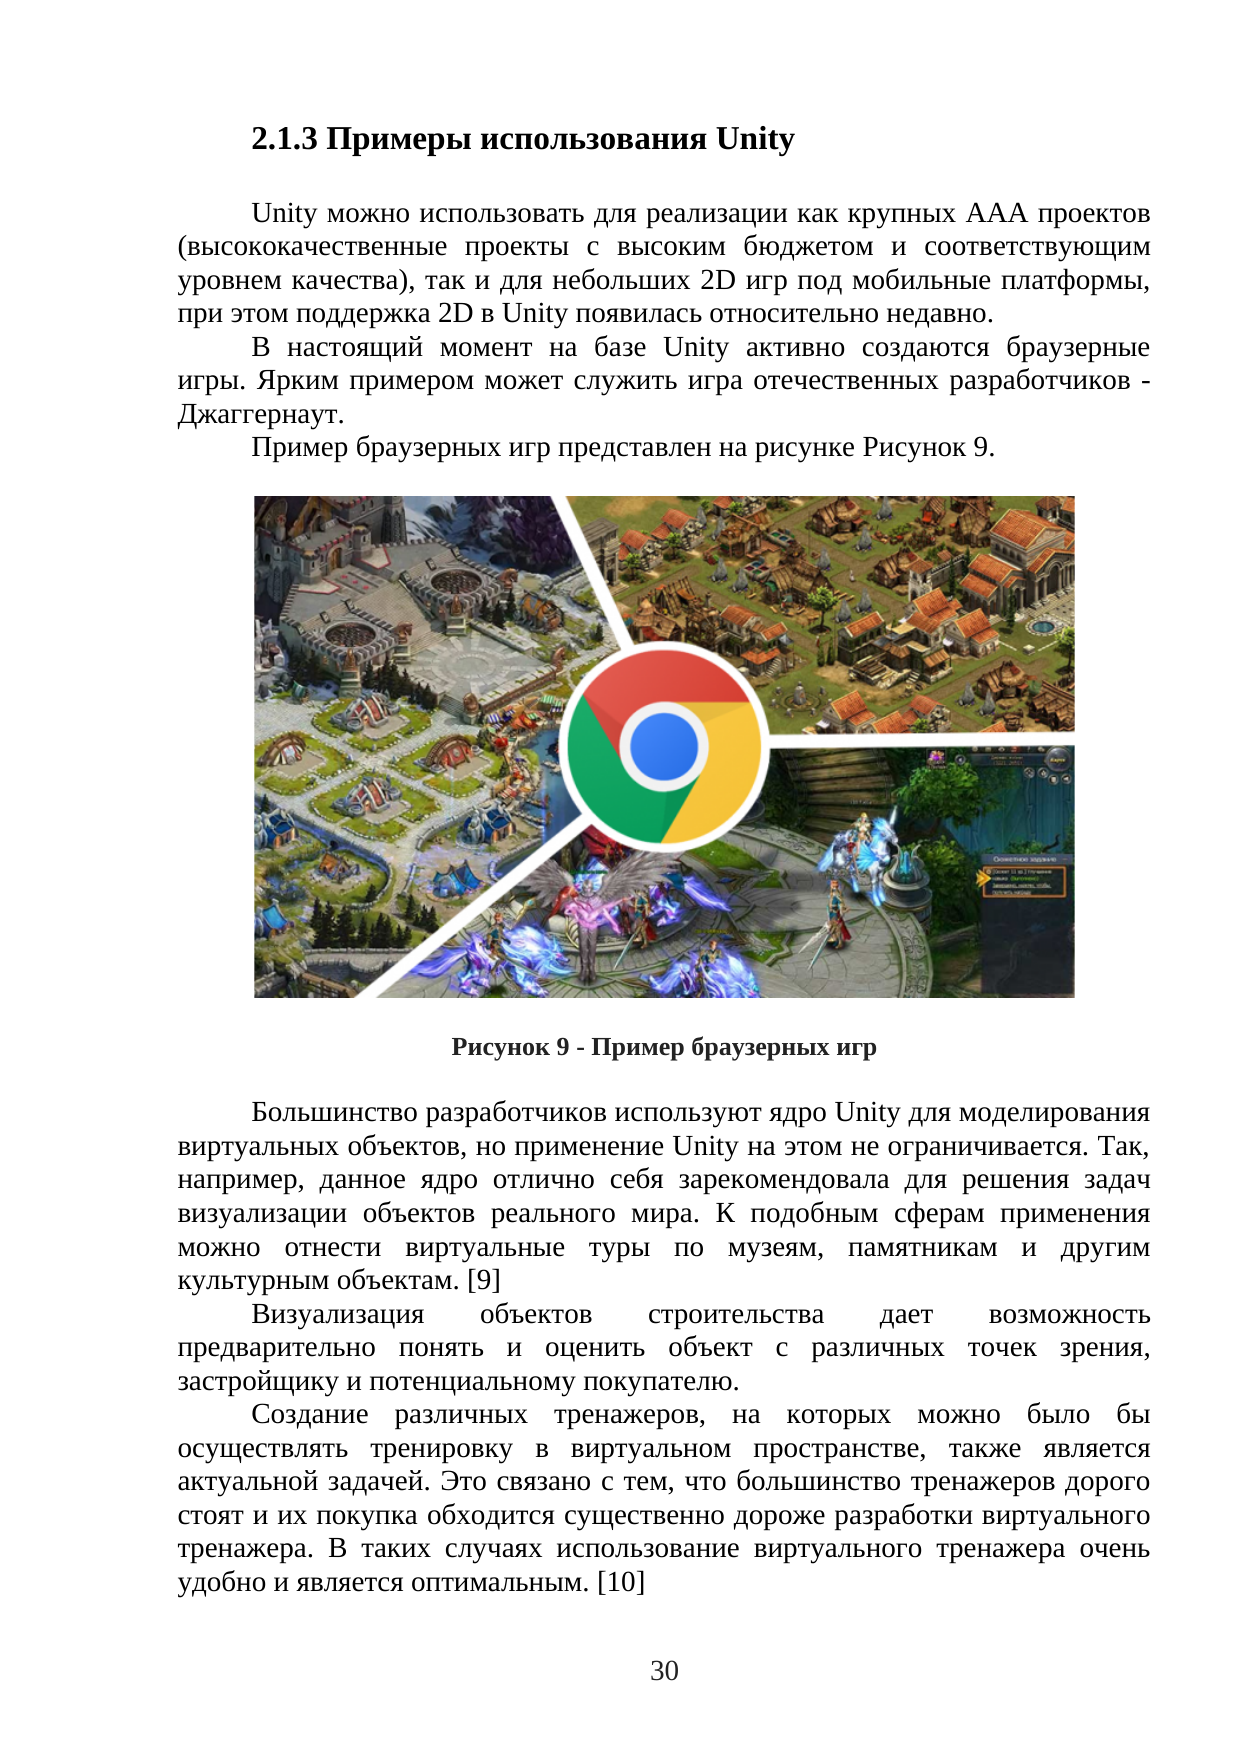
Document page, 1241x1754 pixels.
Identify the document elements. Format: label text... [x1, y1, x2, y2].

picture [254, 496, 1075, 998]
text Визуализация объектов строительства дает возможность предварительно понять и оценить объект с различных точек зрения, застройщику и потенциальному покупателю. [177, 1296, 1152, 1396]
text В настоящий момент на базе Unity активно создаются браузерные игры. Ярким примером может служить игра отечественных разработчиков - Джаггернаут. [177, 329, 1152, 429]
text 2.1.3 Примеры использования Unity [177, 118, 1152, 156]
text Создание различных тренажеров, на которых можно было бы осуществлять тренировку в виртуальном пространстве, также является актуальной задачей. Это связано с тем, что большинство тренажеров дорого стоят и их покупка обходится существенно дороже разработки виртуального тренажера. В таких случаях использование виртуального тренажера очень удобно и является оптимальным. [10] [177, 1396, 1152, 1598]
text Большинство разработчиков используют ядро Unity для моделирования виртуальных объектов, но применение Unity на этом не ограничивается. Так, например, данное ядро отлично себя зарекомендовала для решения задач визуализации объектов реального мира. К подобным сферам применения можно отнести виртуальные туры по музеям, памятникам и другим культурным объектам. [9] [177, 1094, 1152, 1296]
text Unity можно использовать для реализации как крупных AAA проектов (высококачественные проекты с высоким бюджетом и соответствующим уровнем качества), так и для небольших 2D игр под мобильные платформы, при этом поддержка 2D в Unity появилась относительно недавно. [177, 195, 1152, 329]
text Пример браузерных игр представлен на рисунке 9. [177, 429, 1152, 463]
